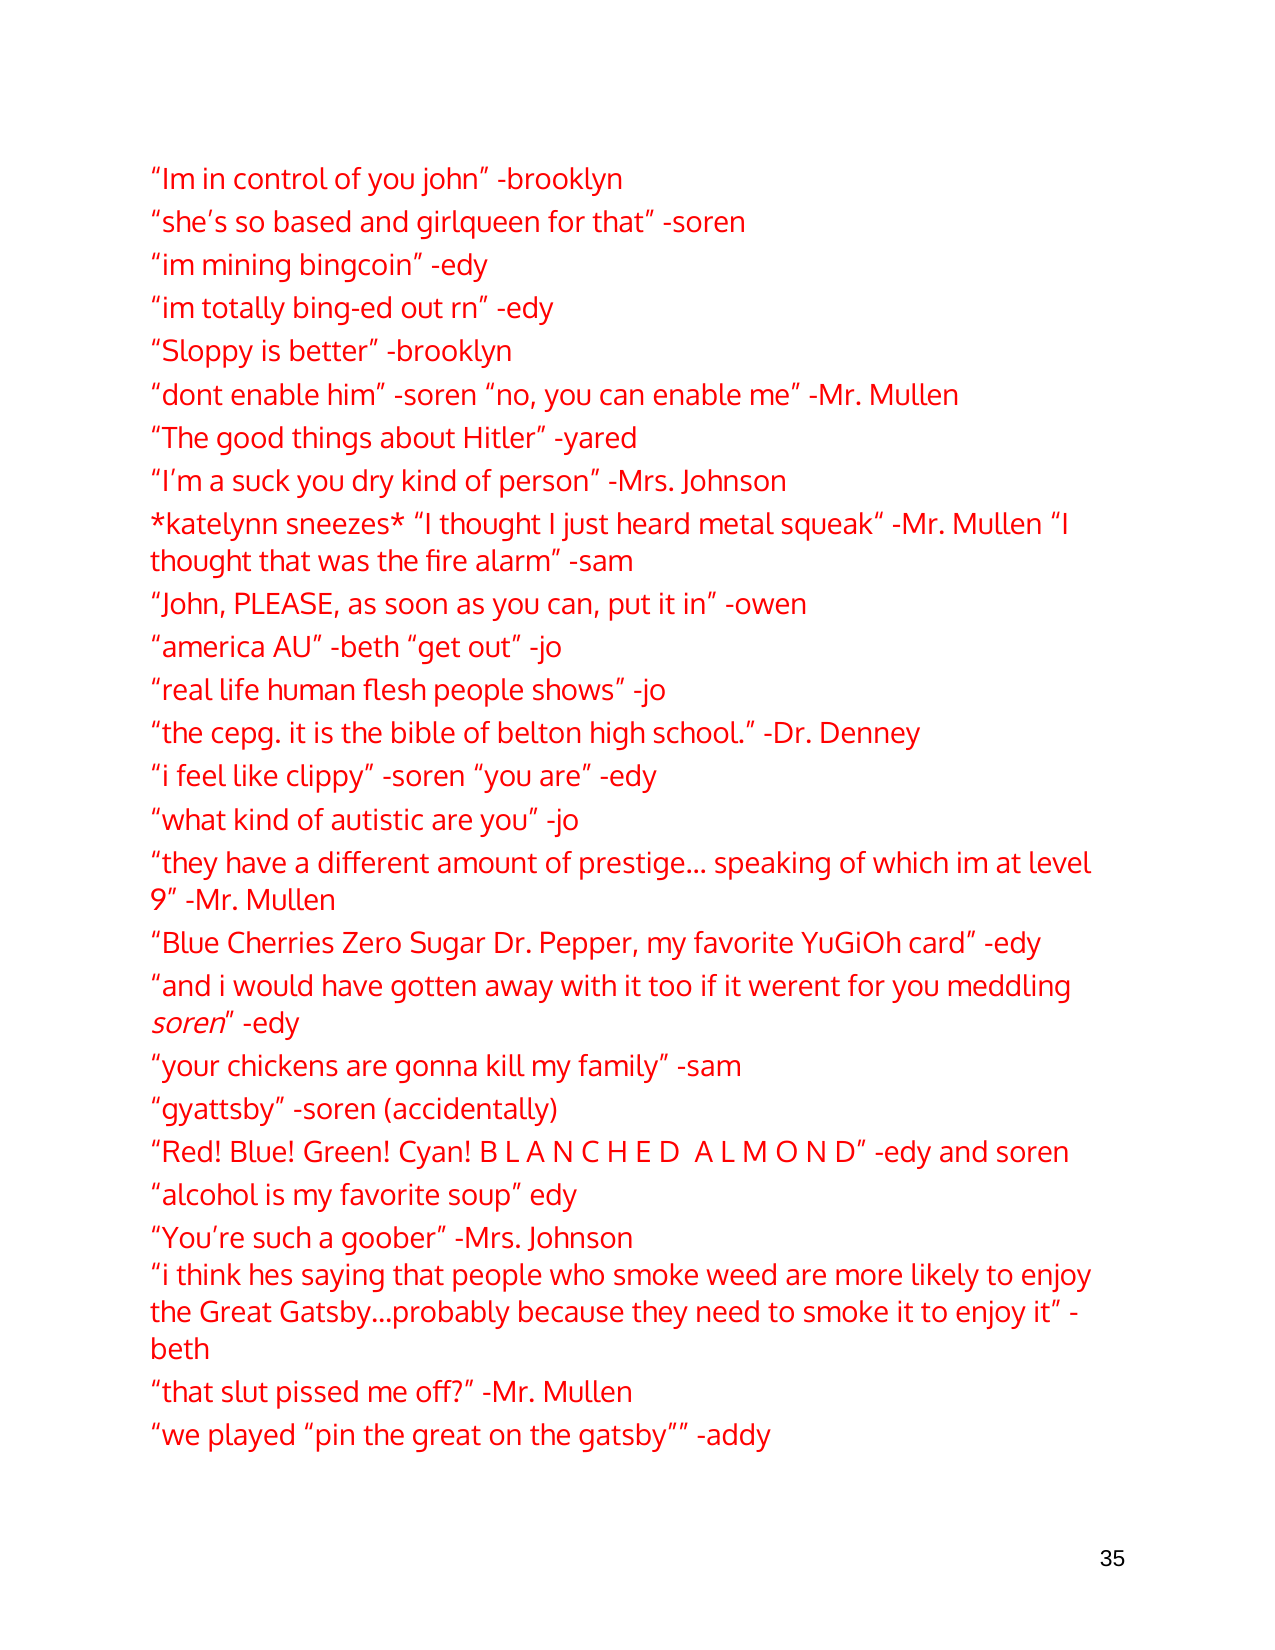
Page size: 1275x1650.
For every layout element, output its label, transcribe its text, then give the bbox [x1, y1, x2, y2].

text “she’s so based and girlqueen for that” -soren [150, 202, 1125, 239]
text “I’m a suck you dry kind of person” -Mrs. Johnson [150, 461, 1125, 498]
text “dont enable him” -soren “no, you can enable me” -Mr. Mullen [150, 375, 1125, 412]
text “we played “pin the great on the gatsby”” -addy [150, 1416, 1125, 1452]
text “Im in control of you john” -brooklyn [150, 159, 1125, 196]
text “that slut pissed me off?” -Mr. Mullen [150, 1372, 1125, 1409]
text “and i would have gotten away with it too if it werent for you meddling soren” -edy [150, 966, 1125, 1040]
text “i feel like clippy” -soren “you are” -edy [150, 757, 1125, 794]
text “Sloppy is better” -brooklyn [150, 332, 1125, 369]
text “You’re such a goober” -Mrs. Johnson “i think hes saying that people who smoke weed are more likely to enjoy the Great Gatsby...probably because they need to smoke it to enjoy it” -beth [150, 1219, 1125, 1366]
text “they have a different amount of prestige... speaking of which im at level 9” -Mr. Mullen [150, 843, 1125, 917]
text “real life human flesh people shows” -jo [150, 671, 1125, 707]
text “Red! Blue! Green! Cyan! B L A N C H E D A L M O N D” -edy and soren [150, 1132, 1125, 1169]
text “america AU” -beth “get out” -jo [150, 627, 1125, 664]
text “gyattsby” -soren (accidentally) [150, 1089, 1125, 1126]
text “Blue Cherries Zero Sugar Dr. Pepper, my favorite YuGiOh card” -edy [150, 923, 1125, 960]
text “im mining bingcoin” -edy [150, 246, 1125, 282]
text *katelynn sneezes* “I thought I just heard metal squeak“ -Mr. Mullen “I thought that was the fire alarm” -sam [150, 504, 1125, 578]
text “alcohol is my favorite soup” edy [150, 1176, 1125, 1212]
text “The good things about Hitler” -yared [150, 418, 1125, 455]
text “John, PLEASE, as soon as you can, put it in” -owen [150, 584, 1125, 621]
text “the cepg. it is the bible of belton high school.” -Dr. Denney [150, 714, 1125, 751]
text “your chickens are gonna kill my family” -sam [150, 1046, 1125, 1083]
text “im totally bing-ed out rn” -edy [150, 289, 1125, 326]
text “what kind of autistic are you” -jo [150, 800, 1125, 837]
